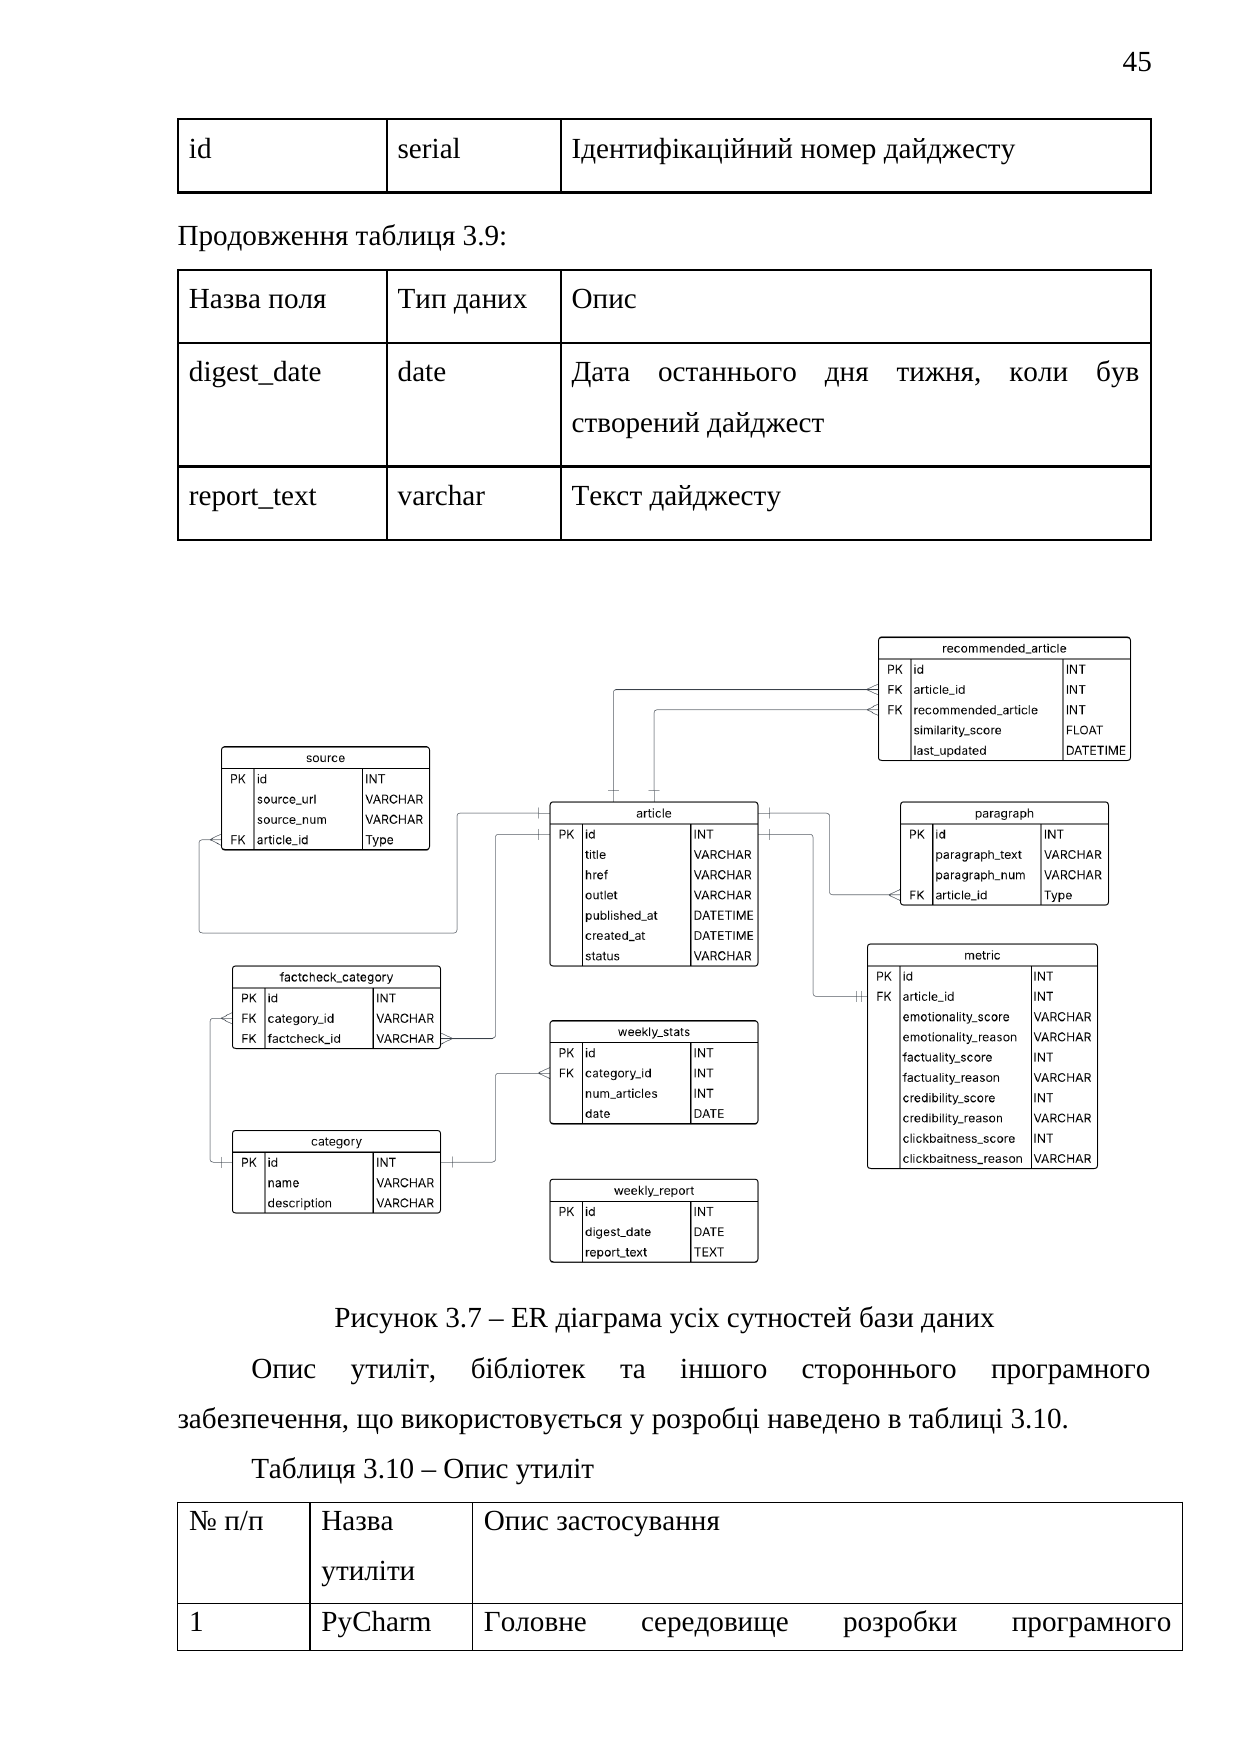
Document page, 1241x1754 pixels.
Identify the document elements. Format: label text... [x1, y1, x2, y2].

table_cell PyCharm [311, 1604, 472, 1649]
text Рисунок 3.7 – ER діаграма усіх сутностей бази даних [177, 1300, 1152, 1334]
text Опис утиліт, бібліотек та іншого стороннього програмного забезпечення, що використовується у розробці наведено в таблиці 3.10. [177, 1351, 1152, 1434]
table_cell 1 [178, 1604, 309, 1649]
picture [177, 615, 1152, 1284]
table_header Назва утиліти [311, 1503, 472, 1603]
table_header № п/п [178, 1503, 309, 1603]
table_cell id [179, 120, 386, 191]
table_header Опис застосування [473, 1503, 1182, 1603]
table_cell Ідентифікаційний номер дайджесту [562, 120, 1150, 191]
table_header Тип даних [388, 271, 560, 342]
table_cell date [388, 344, 560, 465]
text Продовження таблиця 3.9: [177, 218, 1152, 252]
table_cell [473, 1604, 1182, 1649]
table_cell Текст дайджесту [562, 468, 1150, 538]
table_cell Дата останнього дня тижня, коли був створений дайджест [562, 344, 1150, 465]
table_header Назва поля [179, 271, 386, 342]
table_cell serial [388, 120, 560, 191]
table_cell digest_date [179, 344, 386, 465]
text Таблиця 3.10 – Опис утиліт [177, 1451, 1152, 1485]
table_header Опис [562, 271, 1150, 342]
table_cell report_text [179, 468, 386, 538]
table_cell varchar [388, 468, 560, 538]
